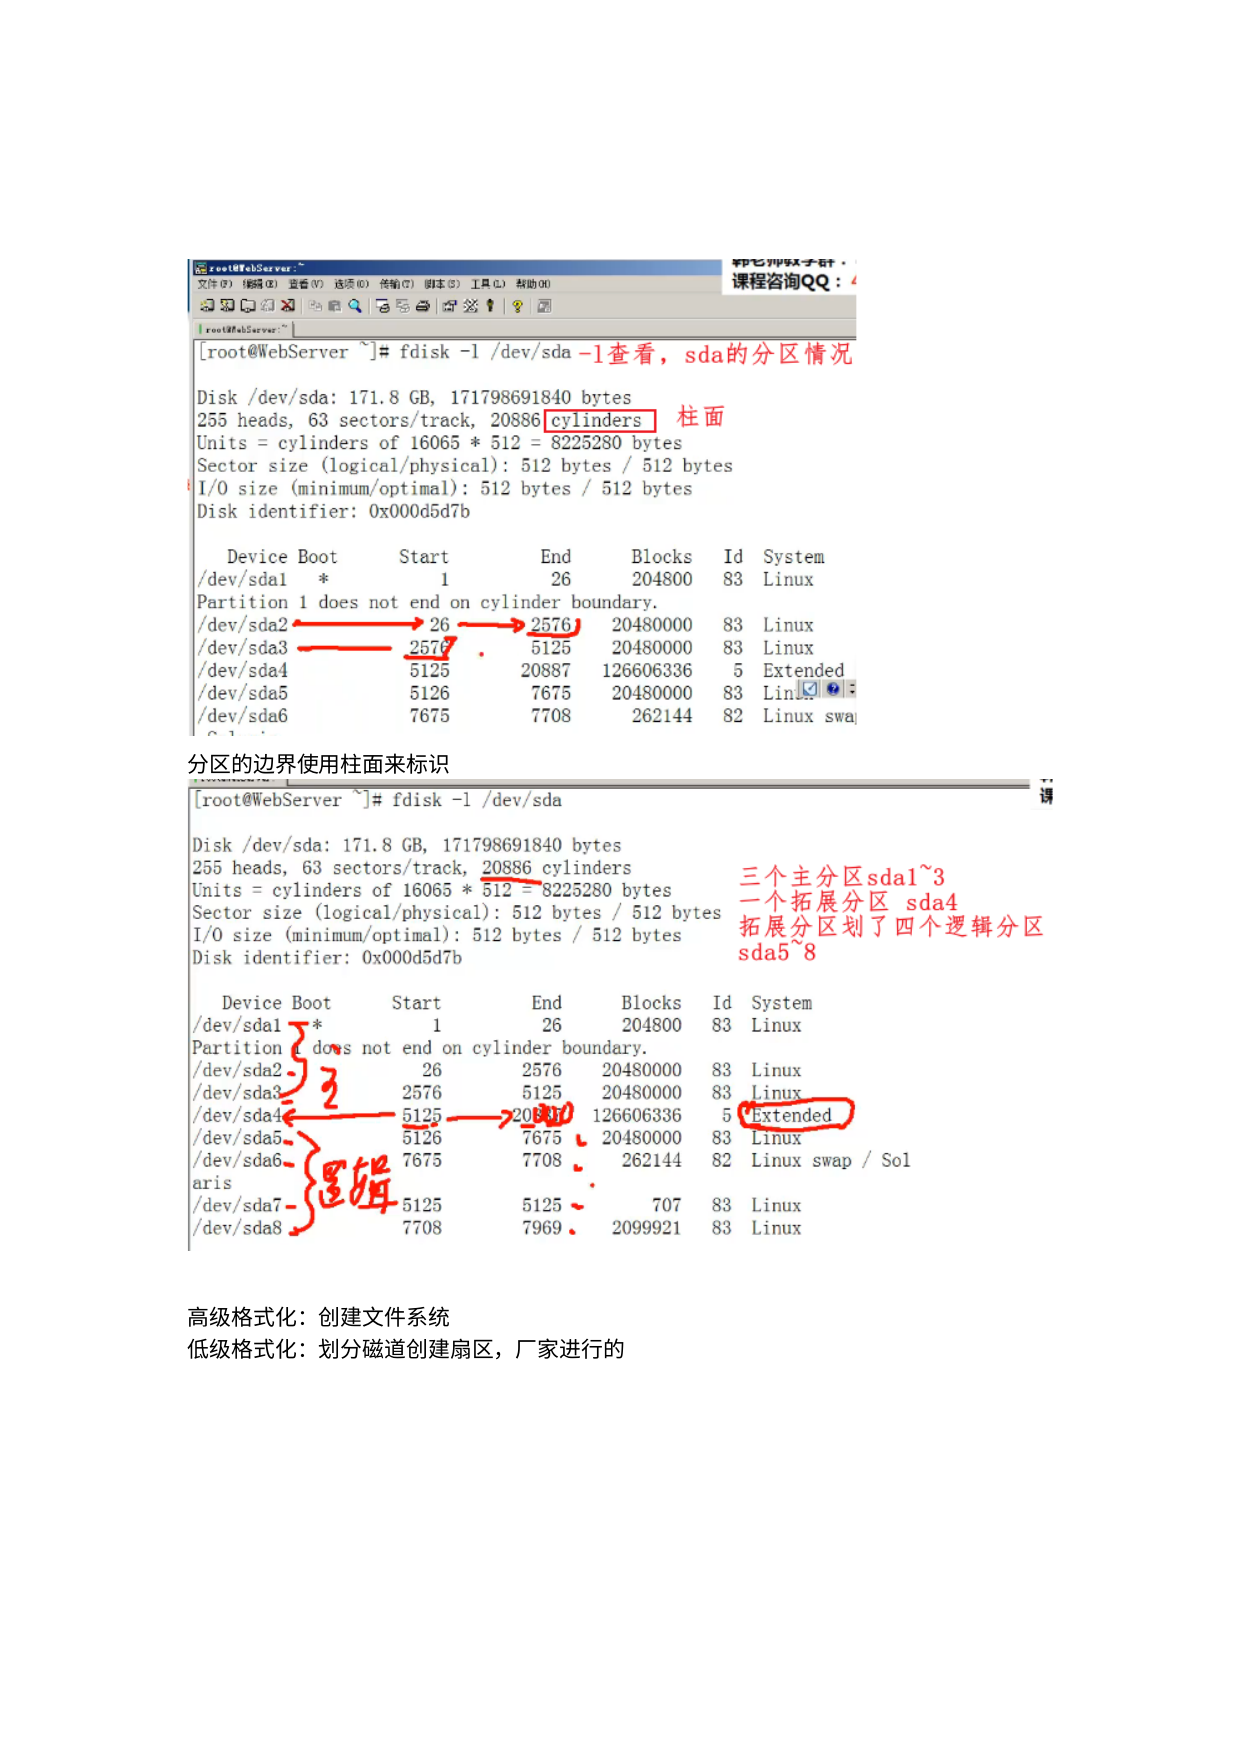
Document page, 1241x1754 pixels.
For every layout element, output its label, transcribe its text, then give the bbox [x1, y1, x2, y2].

text 分区的边界使用柱面来标识 [187, 747, 1053, 779]
picture [187, 259, 857, 736]
text 低级格式化：划分磁道创建扇区，厂家进行的 [187, 1332, 1053, 1364]
text 高级格式化：创建文件系统 [187, 1299, 1053, 1332]
picture [187, 779, 1053, 1251]
